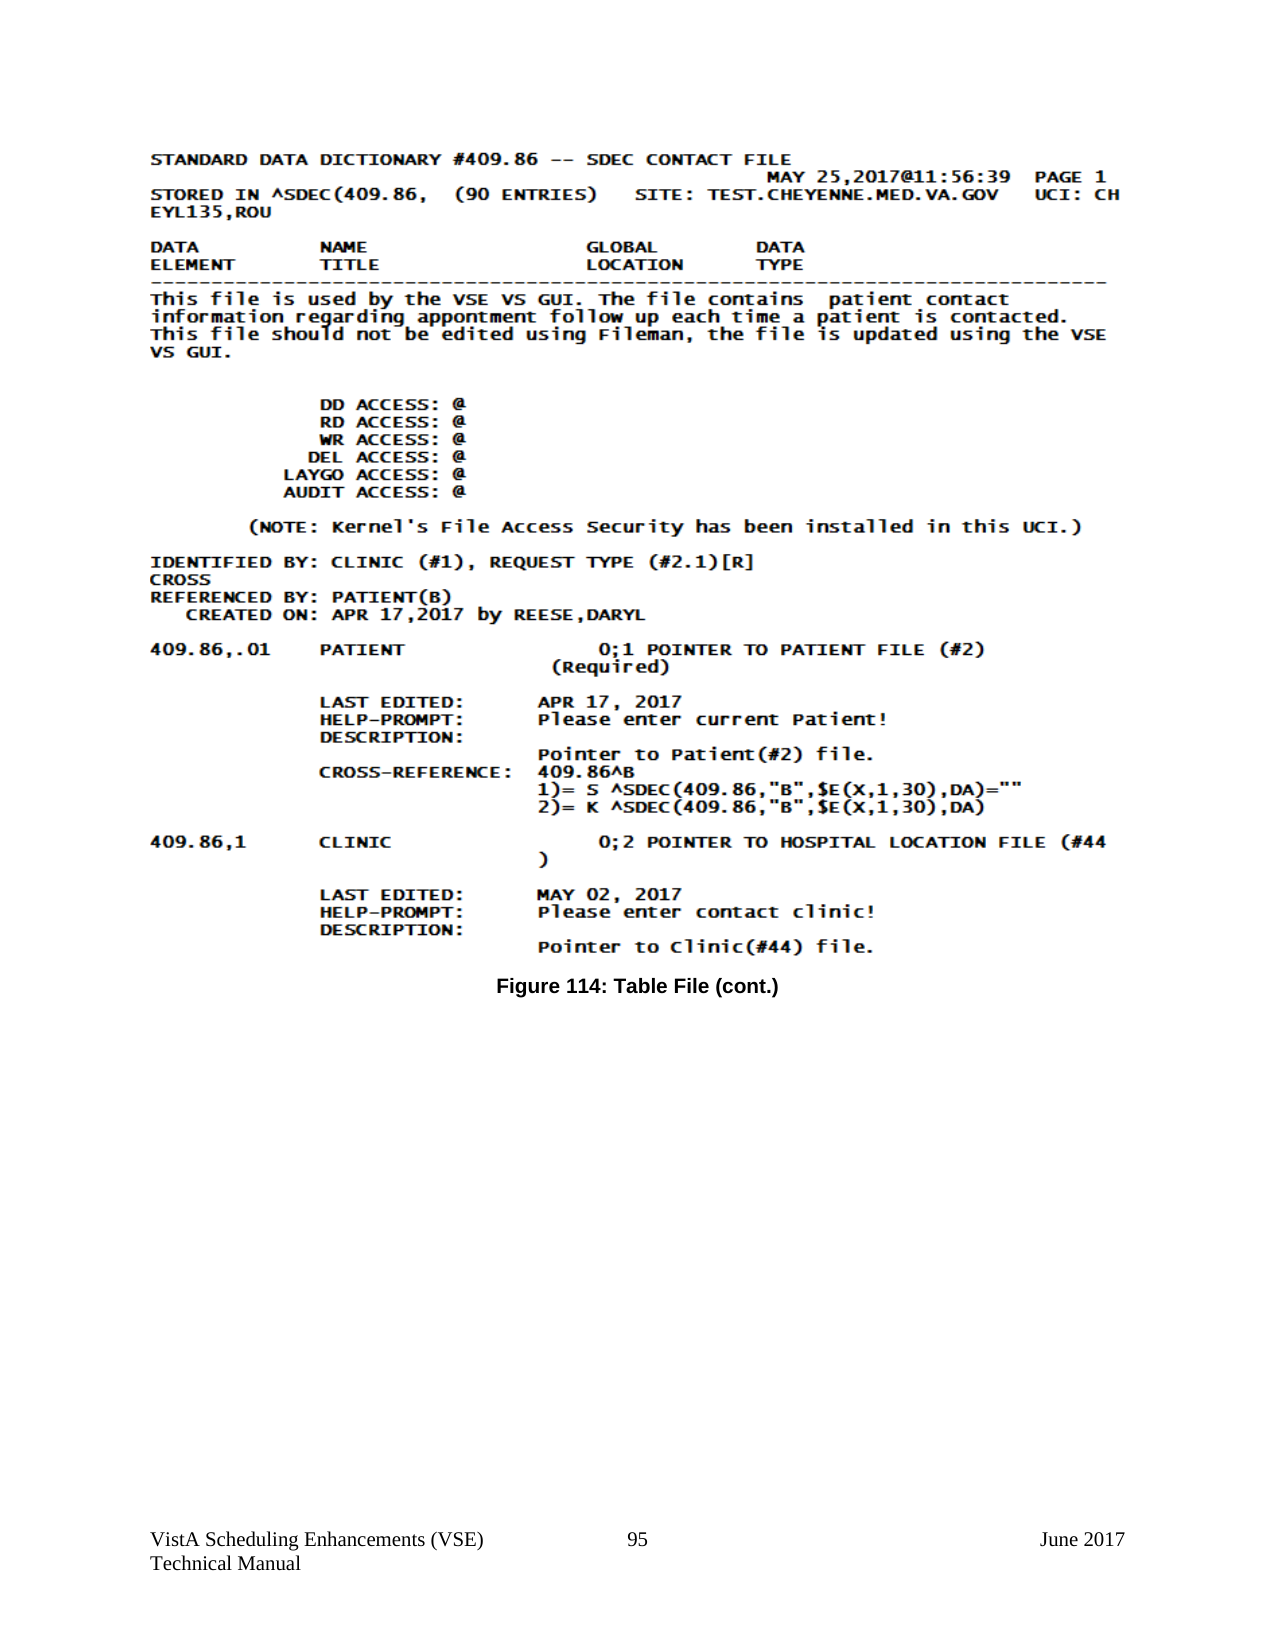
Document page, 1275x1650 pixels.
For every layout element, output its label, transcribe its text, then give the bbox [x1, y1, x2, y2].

picture [150, 150, 1125, 961]
text Figure 114: Table File (cont.) [150, 973, 1125, 997]
